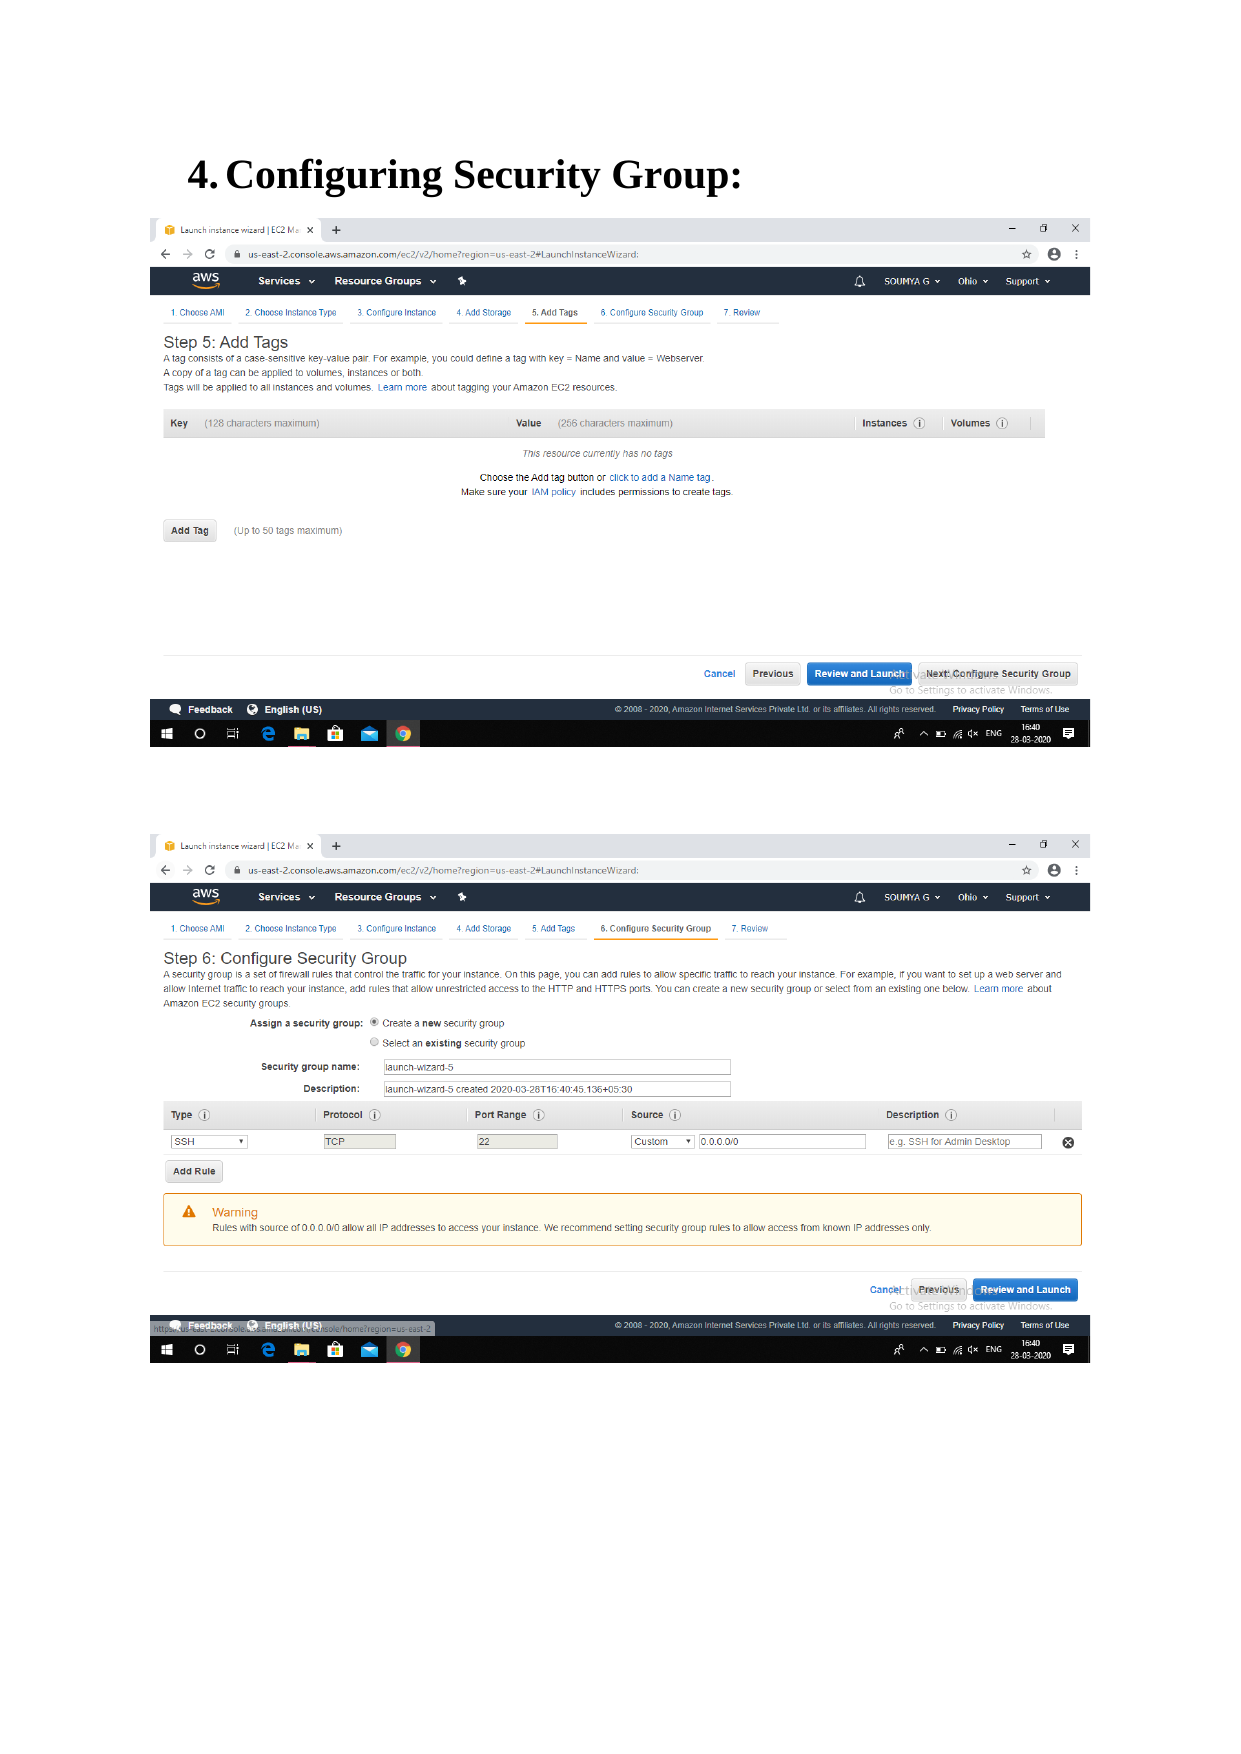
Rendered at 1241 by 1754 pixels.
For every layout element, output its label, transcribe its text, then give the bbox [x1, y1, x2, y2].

picture [150, 218, 1091, 747]
list Configuring Security Group: [187, 150, 1090, 198]
picture [150, 834, 1091, 1363]
